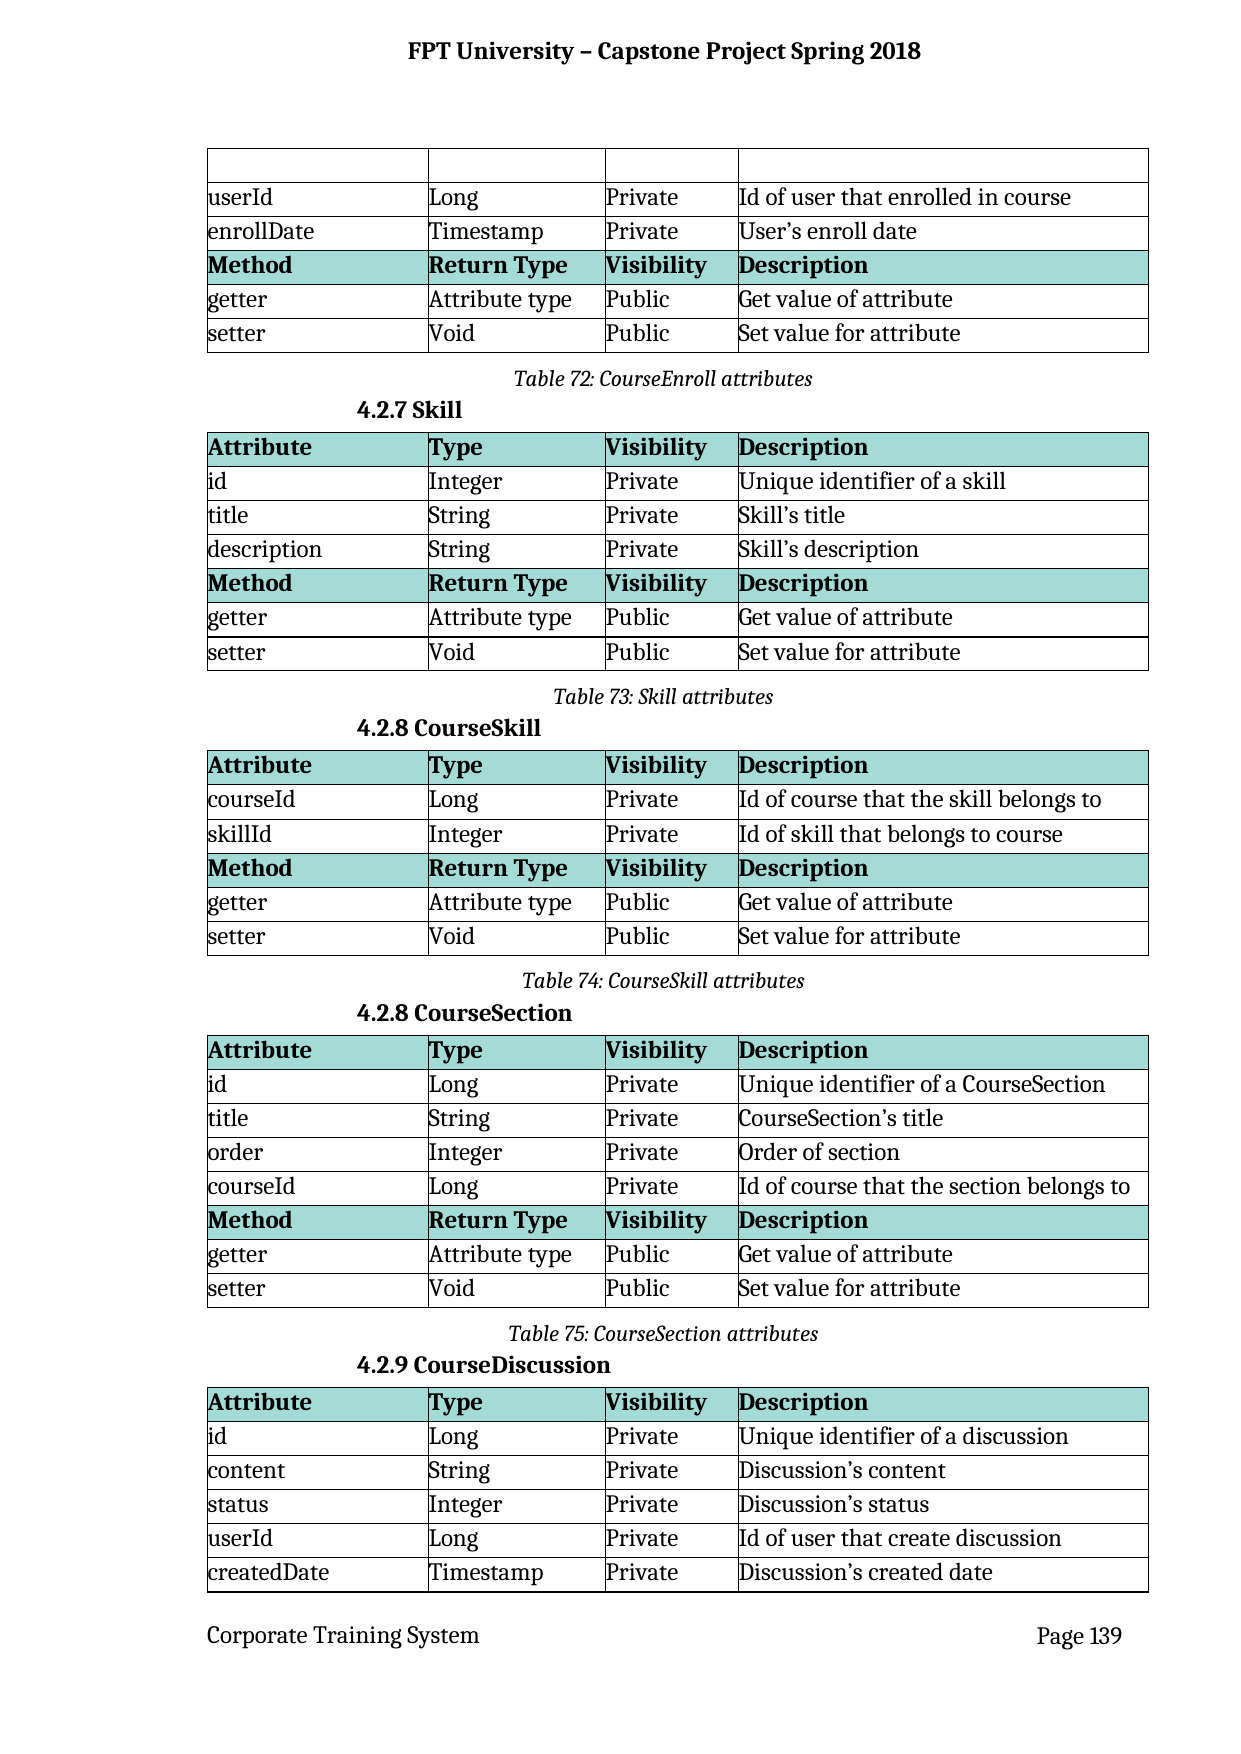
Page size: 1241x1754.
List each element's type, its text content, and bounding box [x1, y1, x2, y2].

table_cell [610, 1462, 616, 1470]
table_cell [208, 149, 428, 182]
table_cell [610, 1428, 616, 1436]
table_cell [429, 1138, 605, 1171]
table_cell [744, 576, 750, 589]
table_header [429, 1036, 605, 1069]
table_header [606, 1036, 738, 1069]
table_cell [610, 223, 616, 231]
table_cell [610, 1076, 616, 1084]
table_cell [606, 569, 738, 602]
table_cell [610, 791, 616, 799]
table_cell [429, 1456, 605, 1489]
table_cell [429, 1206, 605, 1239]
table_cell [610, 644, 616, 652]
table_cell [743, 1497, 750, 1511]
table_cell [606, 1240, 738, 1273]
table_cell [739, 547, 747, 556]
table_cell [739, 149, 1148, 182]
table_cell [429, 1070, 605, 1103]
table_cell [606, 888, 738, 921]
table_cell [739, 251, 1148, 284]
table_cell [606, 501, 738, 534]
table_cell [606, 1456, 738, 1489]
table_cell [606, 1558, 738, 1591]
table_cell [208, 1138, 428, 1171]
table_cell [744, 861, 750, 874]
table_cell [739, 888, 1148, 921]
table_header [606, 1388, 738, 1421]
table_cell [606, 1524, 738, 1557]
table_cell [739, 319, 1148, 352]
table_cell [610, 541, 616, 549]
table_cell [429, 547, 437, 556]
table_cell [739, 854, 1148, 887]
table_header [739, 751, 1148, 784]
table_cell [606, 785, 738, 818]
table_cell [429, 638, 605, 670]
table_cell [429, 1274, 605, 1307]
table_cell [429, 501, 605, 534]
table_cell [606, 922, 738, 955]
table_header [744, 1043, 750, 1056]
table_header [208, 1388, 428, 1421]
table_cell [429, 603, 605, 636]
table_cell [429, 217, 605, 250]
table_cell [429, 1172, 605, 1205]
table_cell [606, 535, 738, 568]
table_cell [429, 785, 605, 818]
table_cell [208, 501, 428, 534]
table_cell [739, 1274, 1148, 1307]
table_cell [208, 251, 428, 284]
subtitle 4.2.8 CourseSkill [357, 714, 1124, 743]
subtitle 4.2.7 Skill [357, 396, 1124, 424]
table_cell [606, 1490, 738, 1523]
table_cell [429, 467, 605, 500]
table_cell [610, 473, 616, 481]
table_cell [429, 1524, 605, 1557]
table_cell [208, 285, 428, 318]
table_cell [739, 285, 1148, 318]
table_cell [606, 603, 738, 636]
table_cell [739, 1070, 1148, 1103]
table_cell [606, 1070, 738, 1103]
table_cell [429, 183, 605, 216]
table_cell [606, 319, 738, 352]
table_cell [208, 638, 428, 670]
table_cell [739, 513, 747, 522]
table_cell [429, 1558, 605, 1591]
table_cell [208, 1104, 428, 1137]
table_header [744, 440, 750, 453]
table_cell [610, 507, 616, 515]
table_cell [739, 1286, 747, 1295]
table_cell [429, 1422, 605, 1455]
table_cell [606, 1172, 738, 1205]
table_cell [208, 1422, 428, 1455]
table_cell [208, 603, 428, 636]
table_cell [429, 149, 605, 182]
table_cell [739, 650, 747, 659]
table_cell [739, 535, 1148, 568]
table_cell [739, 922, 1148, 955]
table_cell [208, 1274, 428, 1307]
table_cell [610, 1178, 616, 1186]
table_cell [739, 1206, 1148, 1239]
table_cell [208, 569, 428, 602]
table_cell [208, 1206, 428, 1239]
subtitle 4.2.9 CourseDiscussion [357, 1351, 1124, 1379]
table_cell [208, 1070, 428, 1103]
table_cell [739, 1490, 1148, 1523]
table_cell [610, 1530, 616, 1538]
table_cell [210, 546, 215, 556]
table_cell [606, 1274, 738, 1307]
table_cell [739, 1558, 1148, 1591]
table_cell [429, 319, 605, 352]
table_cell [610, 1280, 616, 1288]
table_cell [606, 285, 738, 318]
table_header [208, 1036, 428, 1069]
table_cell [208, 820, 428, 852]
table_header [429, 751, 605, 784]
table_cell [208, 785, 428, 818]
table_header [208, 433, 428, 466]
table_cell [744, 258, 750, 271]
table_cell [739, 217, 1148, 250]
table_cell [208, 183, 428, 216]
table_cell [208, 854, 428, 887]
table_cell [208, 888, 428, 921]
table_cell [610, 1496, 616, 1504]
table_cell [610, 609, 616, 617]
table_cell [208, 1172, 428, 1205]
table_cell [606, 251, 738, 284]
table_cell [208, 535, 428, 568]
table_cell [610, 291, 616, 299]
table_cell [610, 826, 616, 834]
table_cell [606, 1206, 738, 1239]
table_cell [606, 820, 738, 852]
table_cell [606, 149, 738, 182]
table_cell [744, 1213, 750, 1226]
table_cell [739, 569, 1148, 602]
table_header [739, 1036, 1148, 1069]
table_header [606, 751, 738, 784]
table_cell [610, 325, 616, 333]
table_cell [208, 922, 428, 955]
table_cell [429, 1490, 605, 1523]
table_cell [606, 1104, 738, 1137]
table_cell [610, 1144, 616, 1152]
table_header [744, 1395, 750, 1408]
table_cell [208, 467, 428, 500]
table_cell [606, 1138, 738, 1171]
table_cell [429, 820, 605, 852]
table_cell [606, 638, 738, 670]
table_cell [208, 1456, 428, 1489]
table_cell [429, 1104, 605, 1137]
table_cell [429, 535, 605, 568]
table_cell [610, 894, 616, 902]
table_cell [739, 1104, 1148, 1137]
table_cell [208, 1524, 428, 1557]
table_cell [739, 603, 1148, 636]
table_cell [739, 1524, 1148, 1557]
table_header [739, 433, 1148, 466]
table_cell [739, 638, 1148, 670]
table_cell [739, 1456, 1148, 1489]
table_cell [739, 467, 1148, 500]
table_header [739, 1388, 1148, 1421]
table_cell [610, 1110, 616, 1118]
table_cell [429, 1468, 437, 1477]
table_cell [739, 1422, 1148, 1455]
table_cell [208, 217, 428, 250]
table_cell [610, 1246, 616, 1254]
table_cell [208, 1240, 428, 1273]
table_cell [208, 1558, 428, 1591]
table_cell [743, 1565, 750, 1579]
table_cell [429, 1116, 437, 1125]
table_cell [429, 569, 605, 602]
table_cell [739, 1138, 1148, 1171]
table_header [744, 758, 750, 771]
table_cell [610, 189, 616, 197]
subtitle 4.2.8 CourseSection [357, 998, 1124, 1027]
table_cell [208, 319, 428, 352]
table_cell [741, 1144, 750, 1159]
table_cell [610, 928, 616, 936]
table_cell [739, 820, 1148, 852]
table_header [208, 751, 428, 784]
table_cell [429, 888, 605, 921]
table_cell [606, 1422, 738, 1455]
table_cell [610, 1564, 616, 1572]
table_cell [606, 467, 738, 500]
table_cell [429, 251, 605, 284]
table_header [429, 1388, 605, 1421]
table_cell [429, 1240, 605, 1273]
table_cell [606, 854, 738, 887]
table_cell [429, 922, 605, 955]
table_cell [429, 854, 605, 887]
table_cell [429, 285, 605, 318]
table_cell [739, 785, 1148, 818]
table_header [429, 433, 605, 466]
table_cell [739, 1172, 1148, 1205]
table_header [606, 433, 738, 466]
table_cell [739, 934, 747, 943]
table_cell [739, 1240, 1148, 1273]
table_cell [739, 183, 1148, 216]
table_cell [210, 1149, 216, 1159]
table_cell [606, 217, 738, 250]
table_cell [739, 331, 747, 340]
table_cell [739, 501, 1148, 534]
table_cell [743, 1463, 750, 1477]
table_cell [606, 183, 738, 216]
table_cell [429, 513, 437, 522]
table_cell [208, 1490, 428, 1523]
